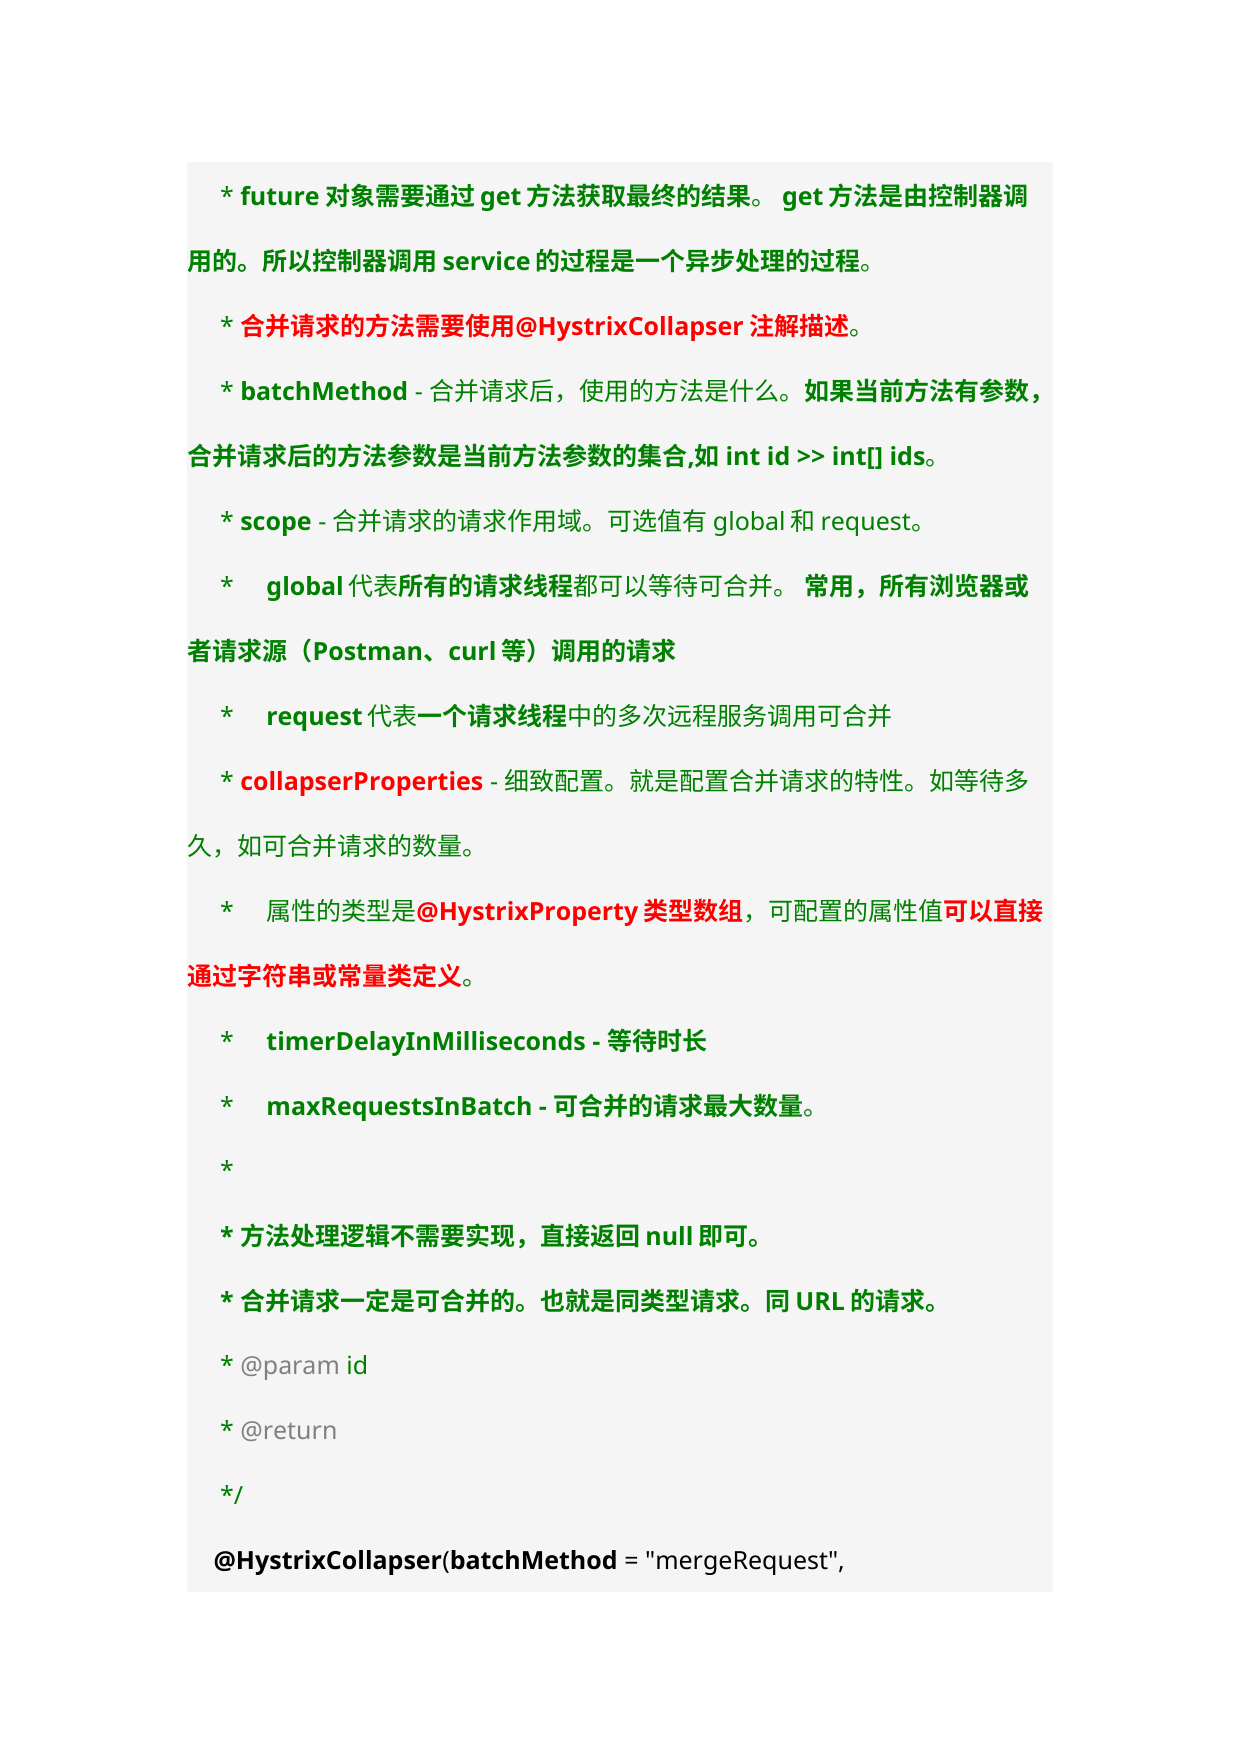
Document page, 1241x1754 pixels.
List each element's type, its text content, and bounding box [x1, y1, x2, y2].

text * request代表一个请求线程中的多次远程服务调用可合并 [187, 682, 1053, 747]
text * 属性的类型是@HystrixProperty类型数组，可配置的属性值可以直接通过字符串或常量类定义。 [187, 877, 1053, 1007]
text * [187, 1137, 1053, 1202]
text * global代表所有的请求线程都可以等待可合并。 常用，所有浏览器或者请求源（Postman、curl等）调用的请求 [187, 552, 1053, 682]
text * @return [187, 1397, 1053, 1462]
text * batchMethod - 合并请求后，使用的方法是什么。如果当前方法有参数，合并请求后的方法参数是当前方法参数的集合,如 int id >> int[] ids。 [187, 357, 1053, 487]
text * 合并请求一定是可合并的。也就是同类型请求。同URL的请求。 [187, 1267, 1053, 1332]
text * maxRequestsInBatch - 可合并的请求最大数量。 [187, 1072, 1053, 1137]
text * future对象需要通过get方法获取最终的结果。 get方法是由控制器调用的。所以控制器调用service的过程是一个异步处理的过程。 [187, 162, 1053, 292]
text * @param id [187, 1332, 1053, 1397]
text * timerDelayInMilliseconds - 等待时长 [187, 1007, 1053, 1072]
text * scope - 合并请求的请求作用域。可选值有global和request。 [187, 487, 1053, 552]
text * 方法处理逻辑不需要实现，直接返回null即可。 [187, 1202, 1053, 1267]
text */ [187, 1462, 1053, 1527]
text * collapserProperties - 细致配置。就是配置合并请求的特性。如等待多久，如可合并请求的数量。 [187, 747, 1053, 877]
text @HystrixCollapser(batchMethod = "mergeRequest", [187, 1527, 1053, 1592]
text * 合并请求的方法需要使用@HystrixCollapser注解描述。 [187, 292, 1053, 357]
